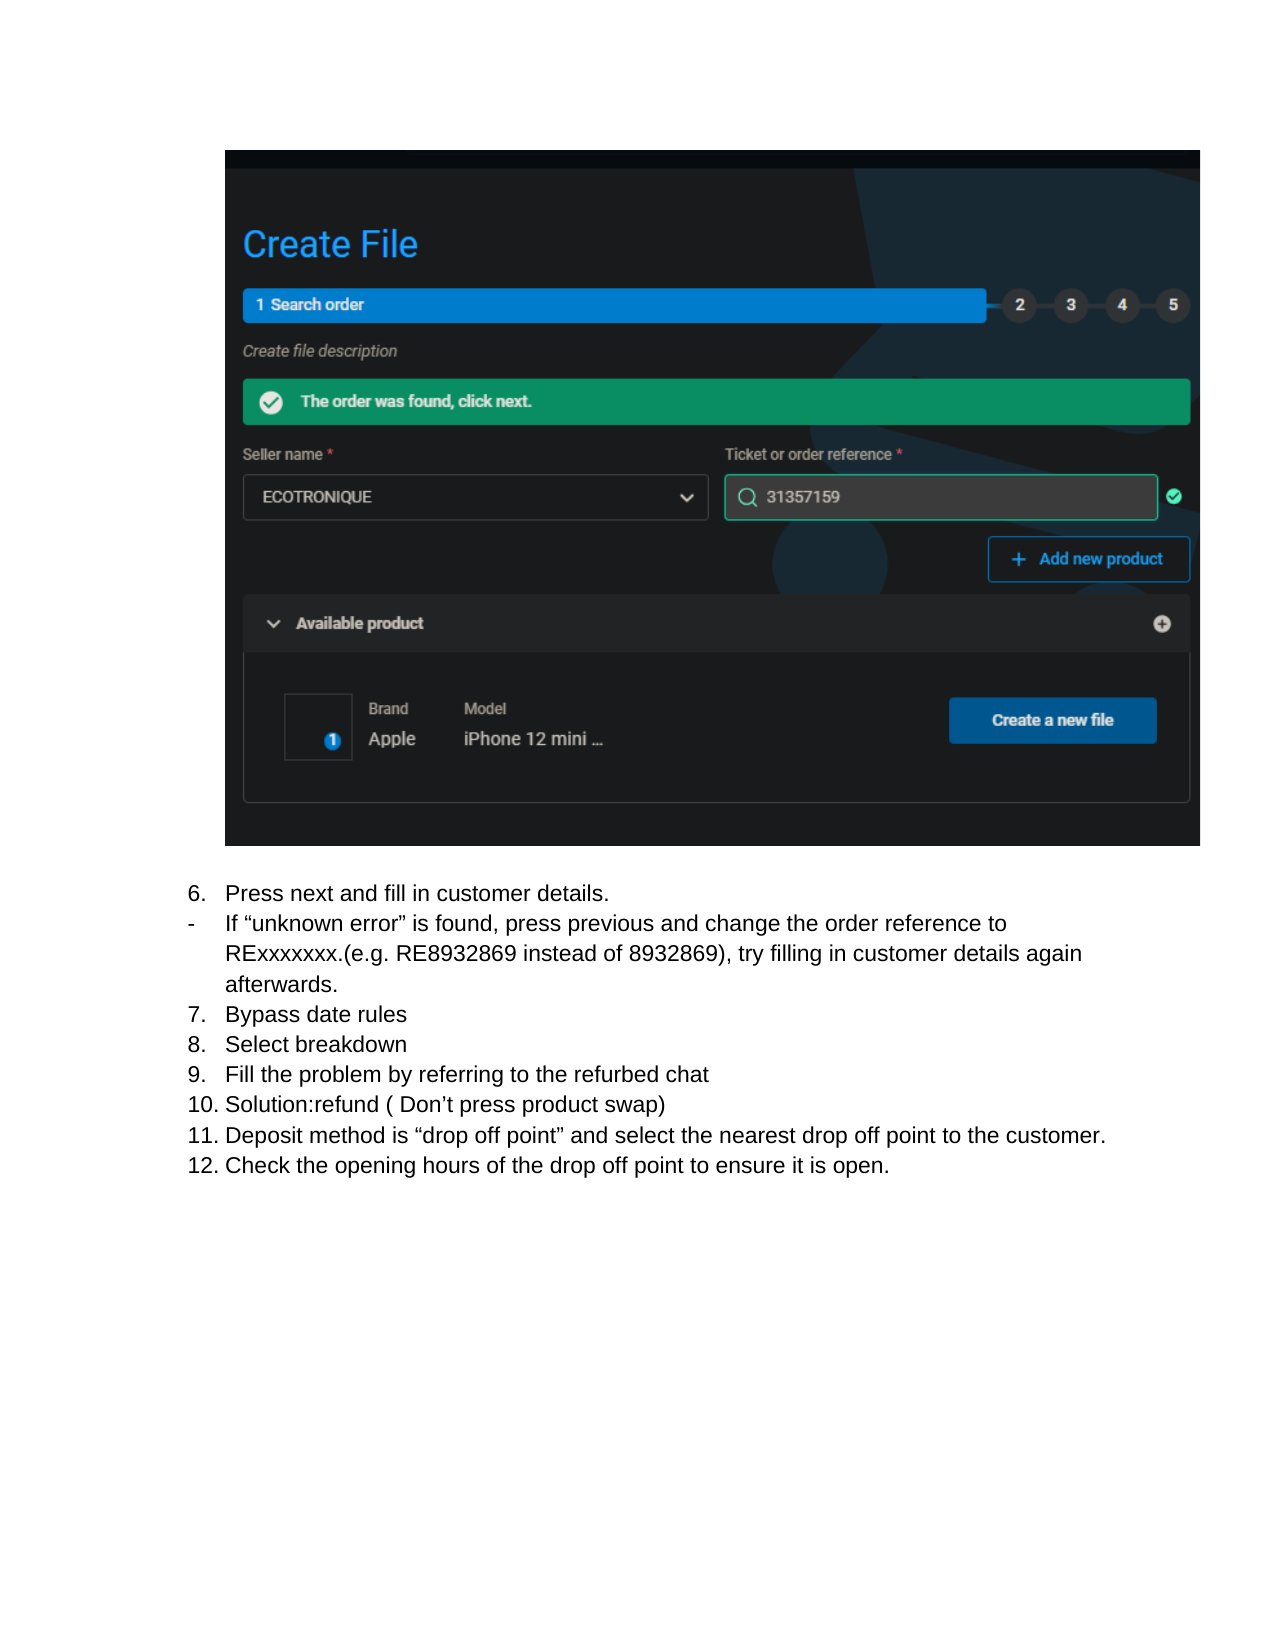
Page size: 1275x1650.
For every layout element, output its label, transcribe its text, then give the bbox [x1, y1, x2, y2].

list Press next and fill in customer details. [187, 880, 1125, 906]
list Select breakdown [187, 1031, 1125, 1057]
list Solution:refund ( Don’t press product swap) [187, 1091, 1125, 1118]
list Fill the problem by referring to the refurbed chat [187, 1061, 1125, 1087]
list If “unknown error” is found, press previous and change the order reference to RExxxxxxx.(e.g. RE8932869 instead of 8932869), try filling in customer details again afterwards. [187, 910, 1125, 997]
list Bypass date rules [187, 1001, 1125, 1027]
picture [225, 150, 1200, 846]
list Check the opening hours of the drop off point to ensure it is open. [187, 1152, 1125, 1178]
list Deposit method is “drop off point” and select the nearest drop off point to the customer. [187, 1122, 1125, 1148]
